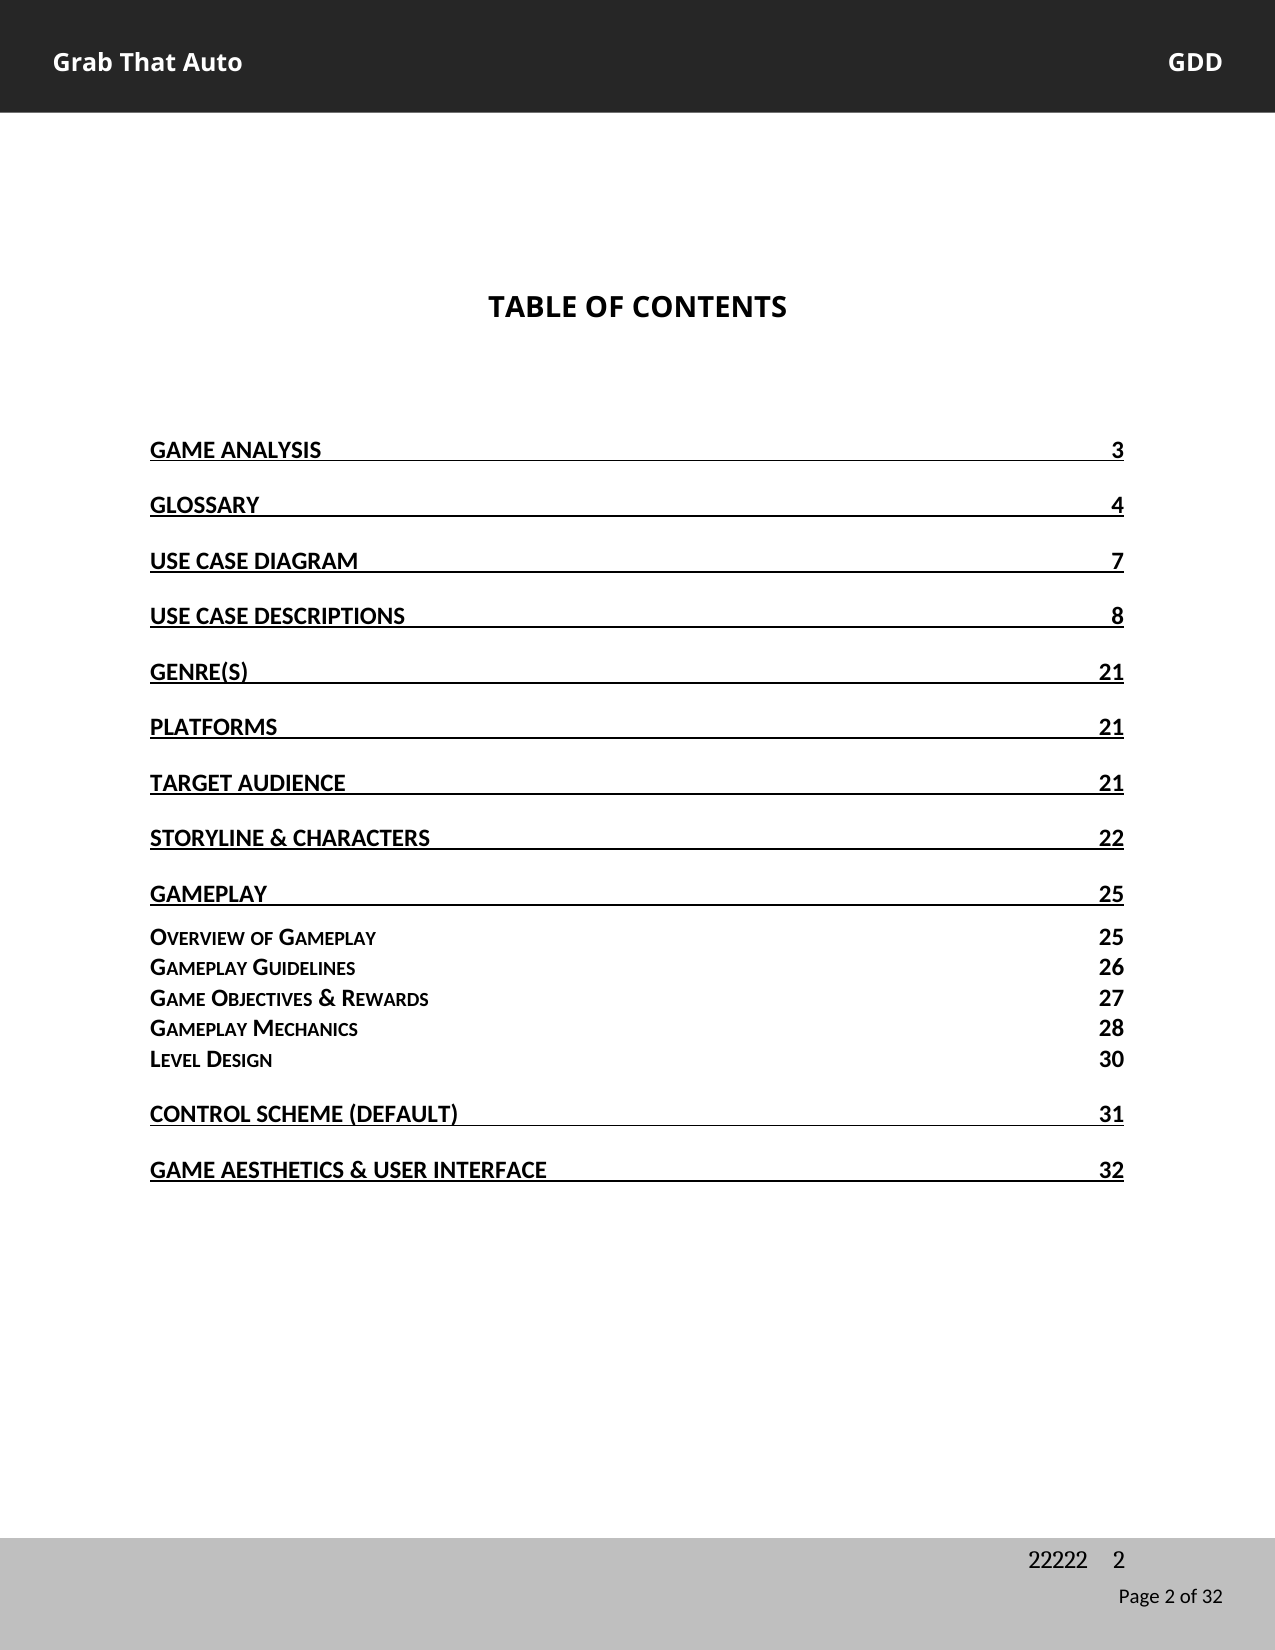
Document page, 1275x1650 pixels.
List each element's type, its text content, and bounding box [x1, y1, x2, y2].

text Glossary 4 [150, 489, 1125, 520]
text Gameplay Guidelines 26 [150, 951, 1125, 982]
text Game Aesthetics & User Interface 32 [150, 1154, 1125, 1184]
text Genre(s) 21 [150, 656, 1125, 686]
text Storyline & Characters 22 [150, 822, 1125, 853]
text Level Design 30 [150, 1043, 1125, 1073]
text Use Case Diagram 7 [150, 545, 1125, 575]
text Overview of Gameplay 25 [150, 921, 1125, 951]
text Game Analysis 3 [150, 434, 1125, 464]
text Game Objectives & Rewards 27 [150, 982, 1125, 1012]
text Gameplay Mechanics 28 [150, 1012, 1125, 1043]
text Target Audience 21 [150, 767, 1125, 797]
text Gameplay 25 [150, 878, 1125, 908]
text Use Case Descriptions 8 [150, 600, 1125, 631]
text Platforms 21 [150, 711, 1125, 742]
text Control Scheme (Default) 31 [150, 1098, 1125, 1129]
